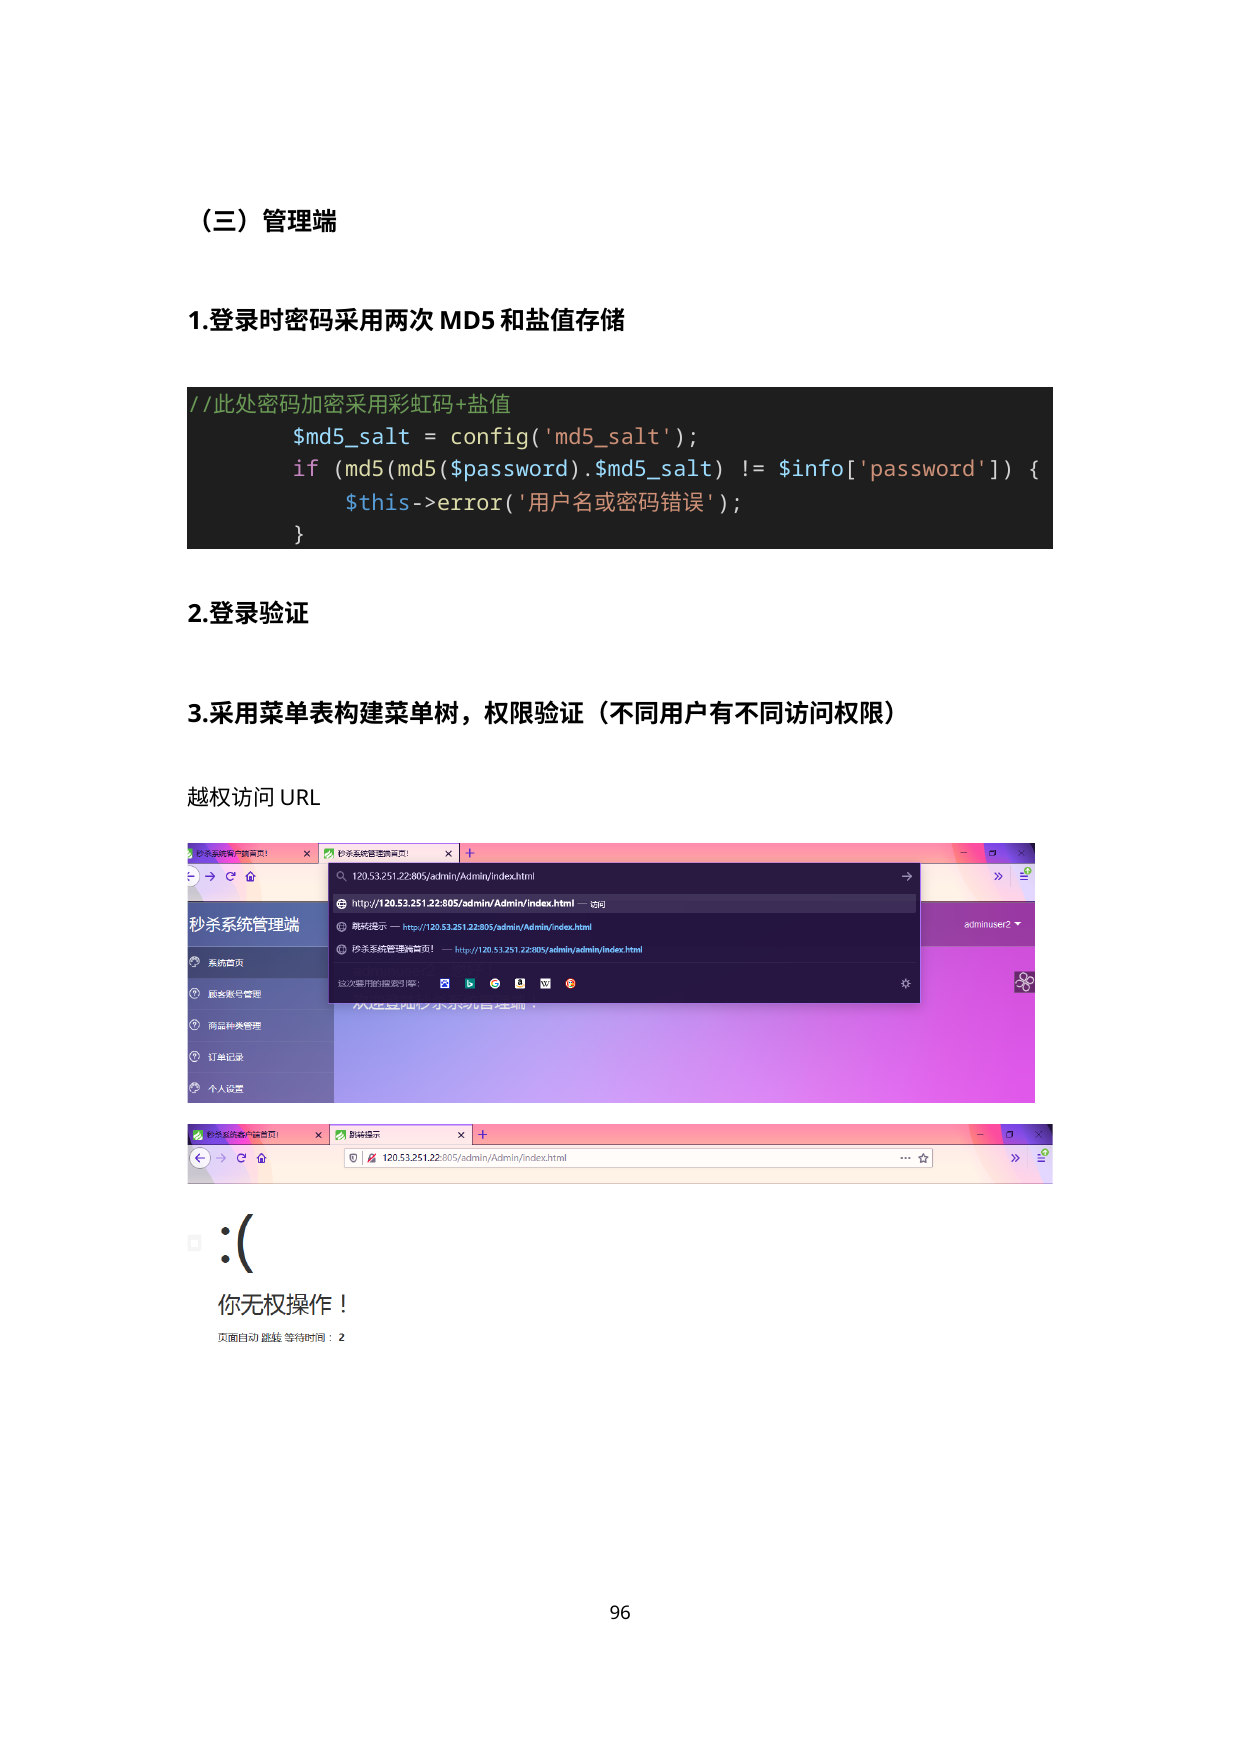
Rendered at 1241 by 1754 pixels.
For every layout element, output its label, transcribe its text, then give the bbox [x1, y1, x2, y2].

subtitle 3.采用菜单表构建菜单树，权限验证（不同用户有不同访问权限） [187, 679, 1053, 744]
subtitle 2.登录验证 [187, 579, 1053, 644]
text $this->error('用户名或密码错误'); [187, 484, 1053, 517]
text //此处密码加密采用彩虹码+盐值 [187, 387, 1053, 419]
text if (md5(md5($password).$md5_salt) != $info['password']) { [187, 452, 1053, 484]
text 越权访问URL [187, 780, 1053, 812]
picture [187, 823, 1035, 1103]
text } [187, 517, 1053, 549]
subtitle （三）管理端 [187, 187, 1053, 252]
text $md5_salt = config('md5_salt'); [187, 419, 1053, 452]
subtitle 1.登录时密码采用两次MD5和盐值存储 [187, 286, 1053, 351]
picture [187, 1124, 1053, 1429]
